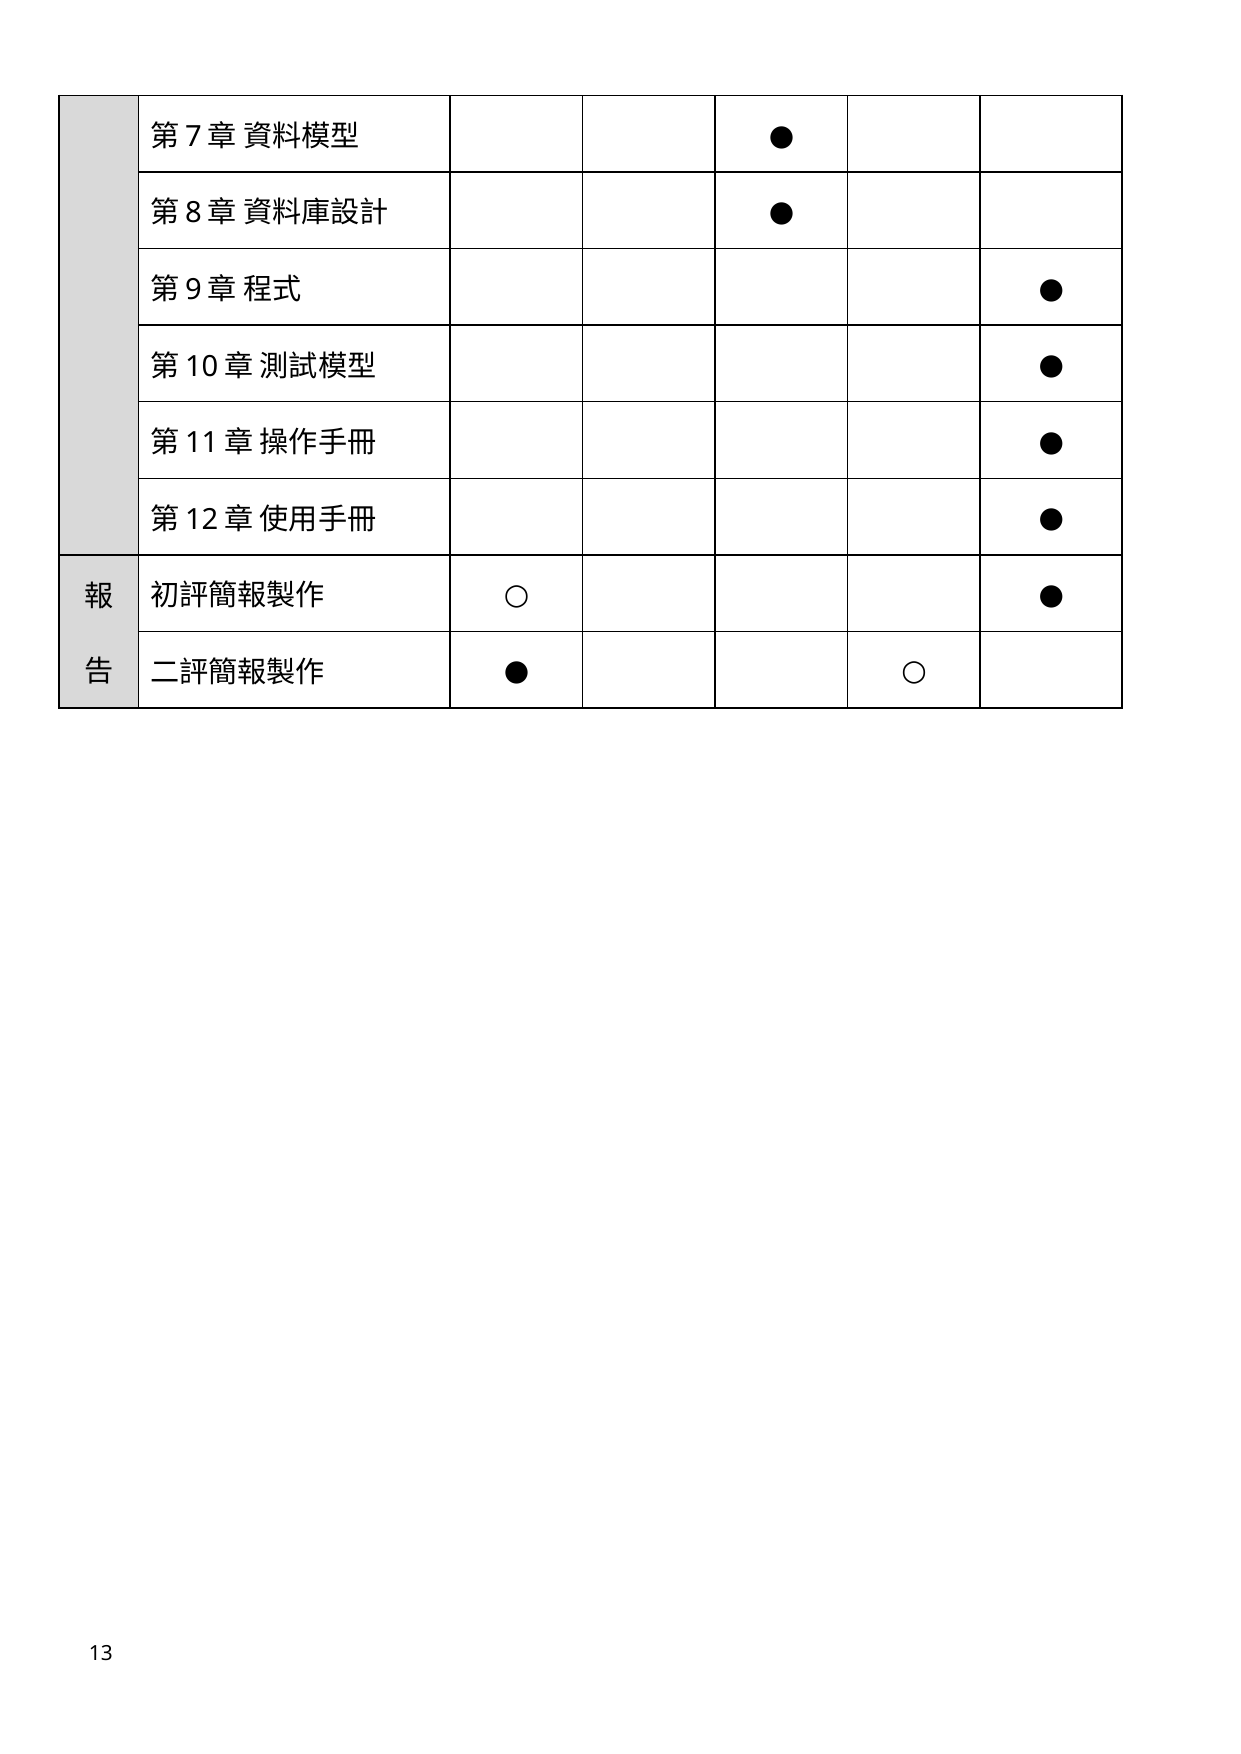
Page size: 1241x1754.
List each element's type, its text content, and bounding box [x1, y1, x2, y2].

table_cell [583, 402, 714, 477]
table_cell [716, 556, 847, 631]
table_cell [716, 326, 847, 401]
table_cell [848, 479, 979, 554]
table_cell 第12章 使用手冊 [139, 479, 449, 554]
table_cell [583, 556, 714, 631]
table_cell 初評簡報製作 [139, 556, 449, 631]
table_cell ● [981, 326, 1121, 401]
table_cell ○ [848, 632, 979, 707]
table_cell [583, 249, 714, 324]
table_cell 二評簡報製作 [139, 632, 449, 707]
table_cell [583, 326, 714, 401]
table_cell ● [451, 632, 582, 707]
table_cell ● [981, 556, 1121, 631]
table_cell ● [981, 479, 1121, 554]
table_cell 第10章 測試模型 [139, 326, 449, 401]
table_cell ● [981, 249, 1121, 324]
table_cell [716, 402, 847, 477]
table_cell ○ [451, 556, 582, 631]
table_cell [451, 479, 582, 554]
table_cell [451, 96, 582, 171]
table_cell [981, 173, 1121, 248]
table_cell 報告 [60, 556, 138, 707]
table_cell [451, 173, 582, 248]
table_cell [583, 479, 714, 554]
table_cell 第11章 操作手冊 [139, 402, 449, 477]
table_cell [848, 556, 979, 631]
table_cell [981, 96, 1121, 171]
table_cell ● [981, 402, 1121, 477]
table_cell [583, 96, 714, 171]
table_cell [583, 632, 714, 707]
table_cell ● [716, 96, 847, 171]
table_cell 第9章 程式 [139, 249, 449, 324]
table_cell [848, 402, 979, 477]
table_cell 第7章 資料模型 [139, 96, 449, 171]
table_cell [716, 632, 847, 707]
table_cell [848, 173, 979, 248]
table_cell [848, 96, 979, 171]
table_cell [451, 326, 582, 401]
table_cell 第8章 資料庫設計 [139, 173, 449, 248]
table_cell [716, 479, 847, 554]
table_cell [848, 326, 979, 401]
table_cell [848, 249, 979, 324]
table_cell [981, 632, 1121, 707]
table_cell ● [716, 173, 847, 248]
table_cell [716, 249, 847, 324]
table_cell [583, 173, 714, 248]
table_cell [451, 249, 582, 324]
table_cell [451, 402, 582, 477]
